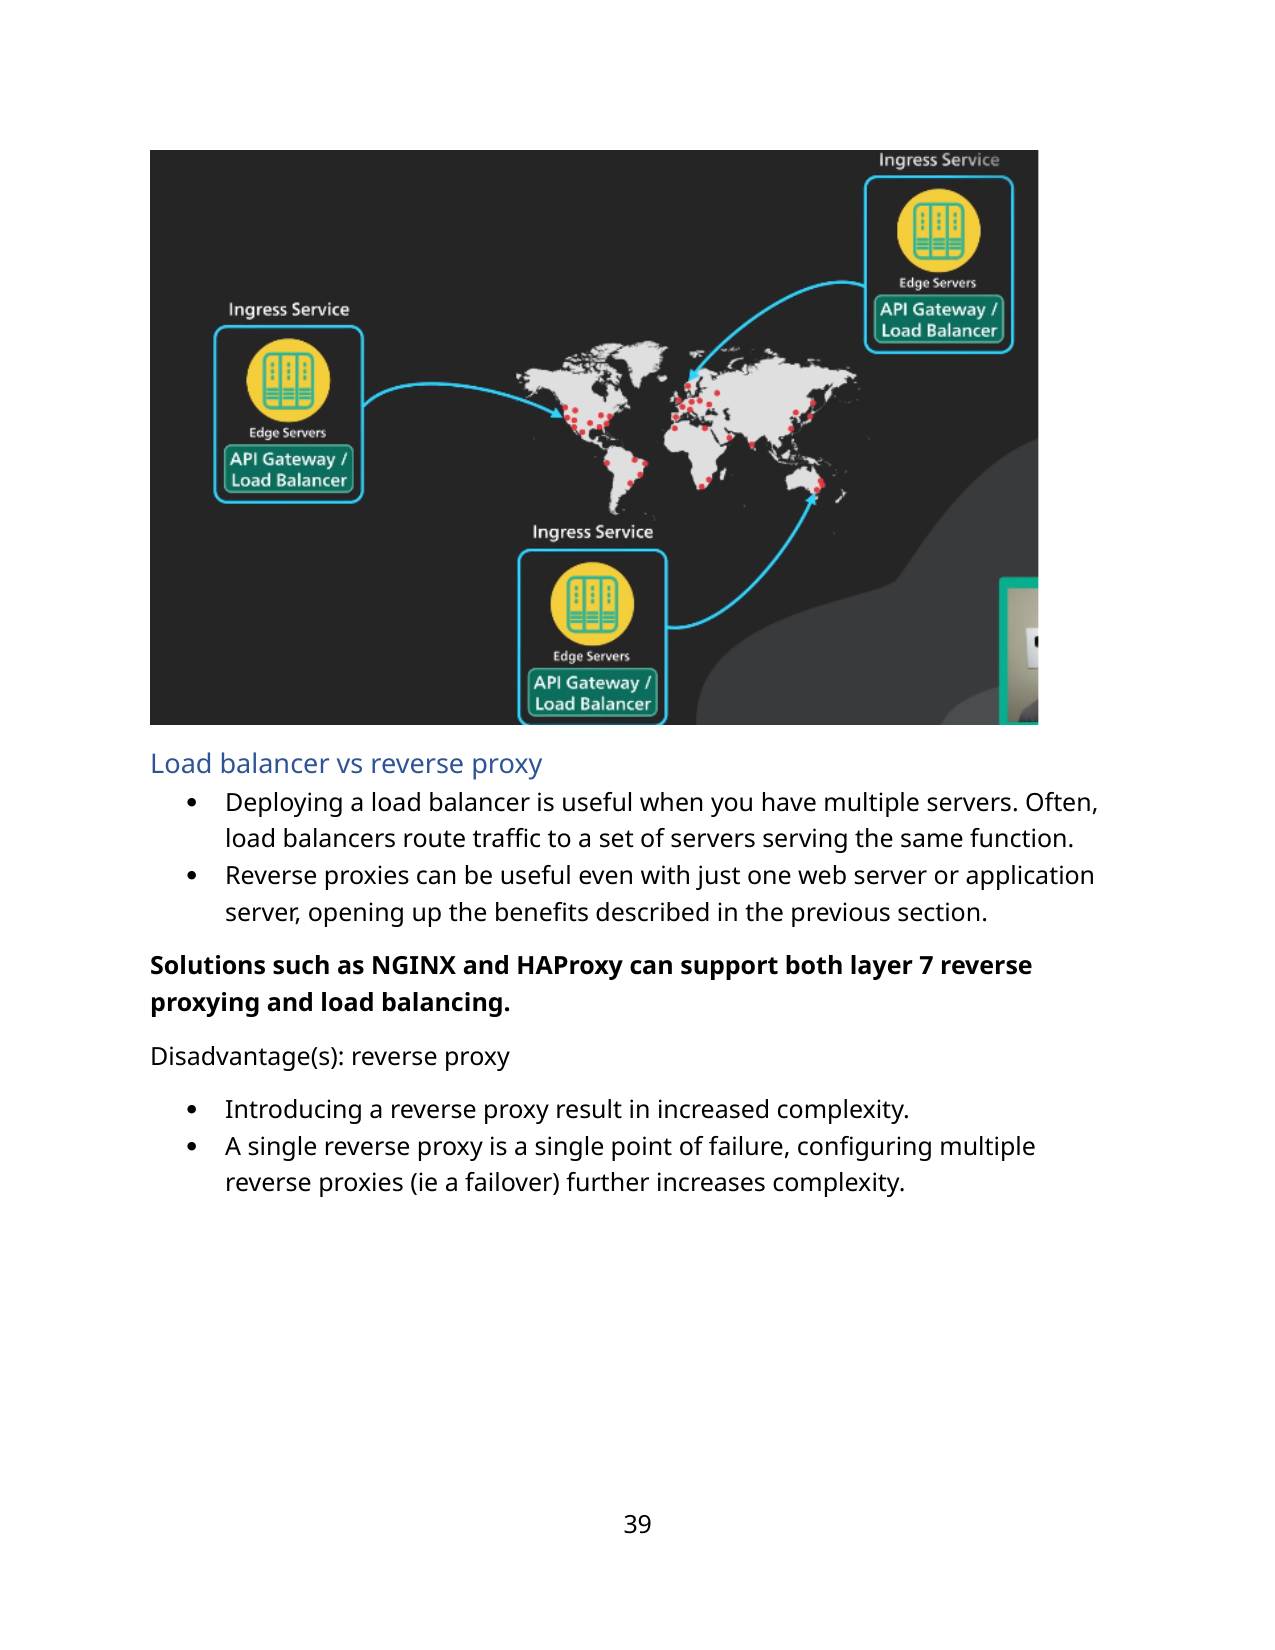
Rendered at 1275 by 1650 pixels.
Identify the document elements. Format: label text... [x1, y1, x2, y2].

text Solutions such as NGINX and HAProxy can support both layer 7 reverse proxying and load balancing. [150, 948, 1125, 1019]
list Introducing a reverse proxy result in increased complexity. [187, 1092, 1125, 1126]
list Reverse proxies can be useful even with just one web server or application server, opening up the benefits described in the previous section. [187, 858, 1125, 928]
list A single reverse proxy is a single point of failure, configuring multiple reverse proxies (ie a failover) further increases complexity. [187, 1128, 1125, 1199]
list Deploying a load balancer is useful when you have multiple servers. Often, load balancers route traffic to a set of servers serving the same function. [187, 784, 1125, 855]
text Disadvantage(s): reverse proxy [150, 1038, 1125, 1072]
subtitle Load balancer vs reverse proxy [150, 744, 1125, 781]
picture [150, 150, 1039, 725]
